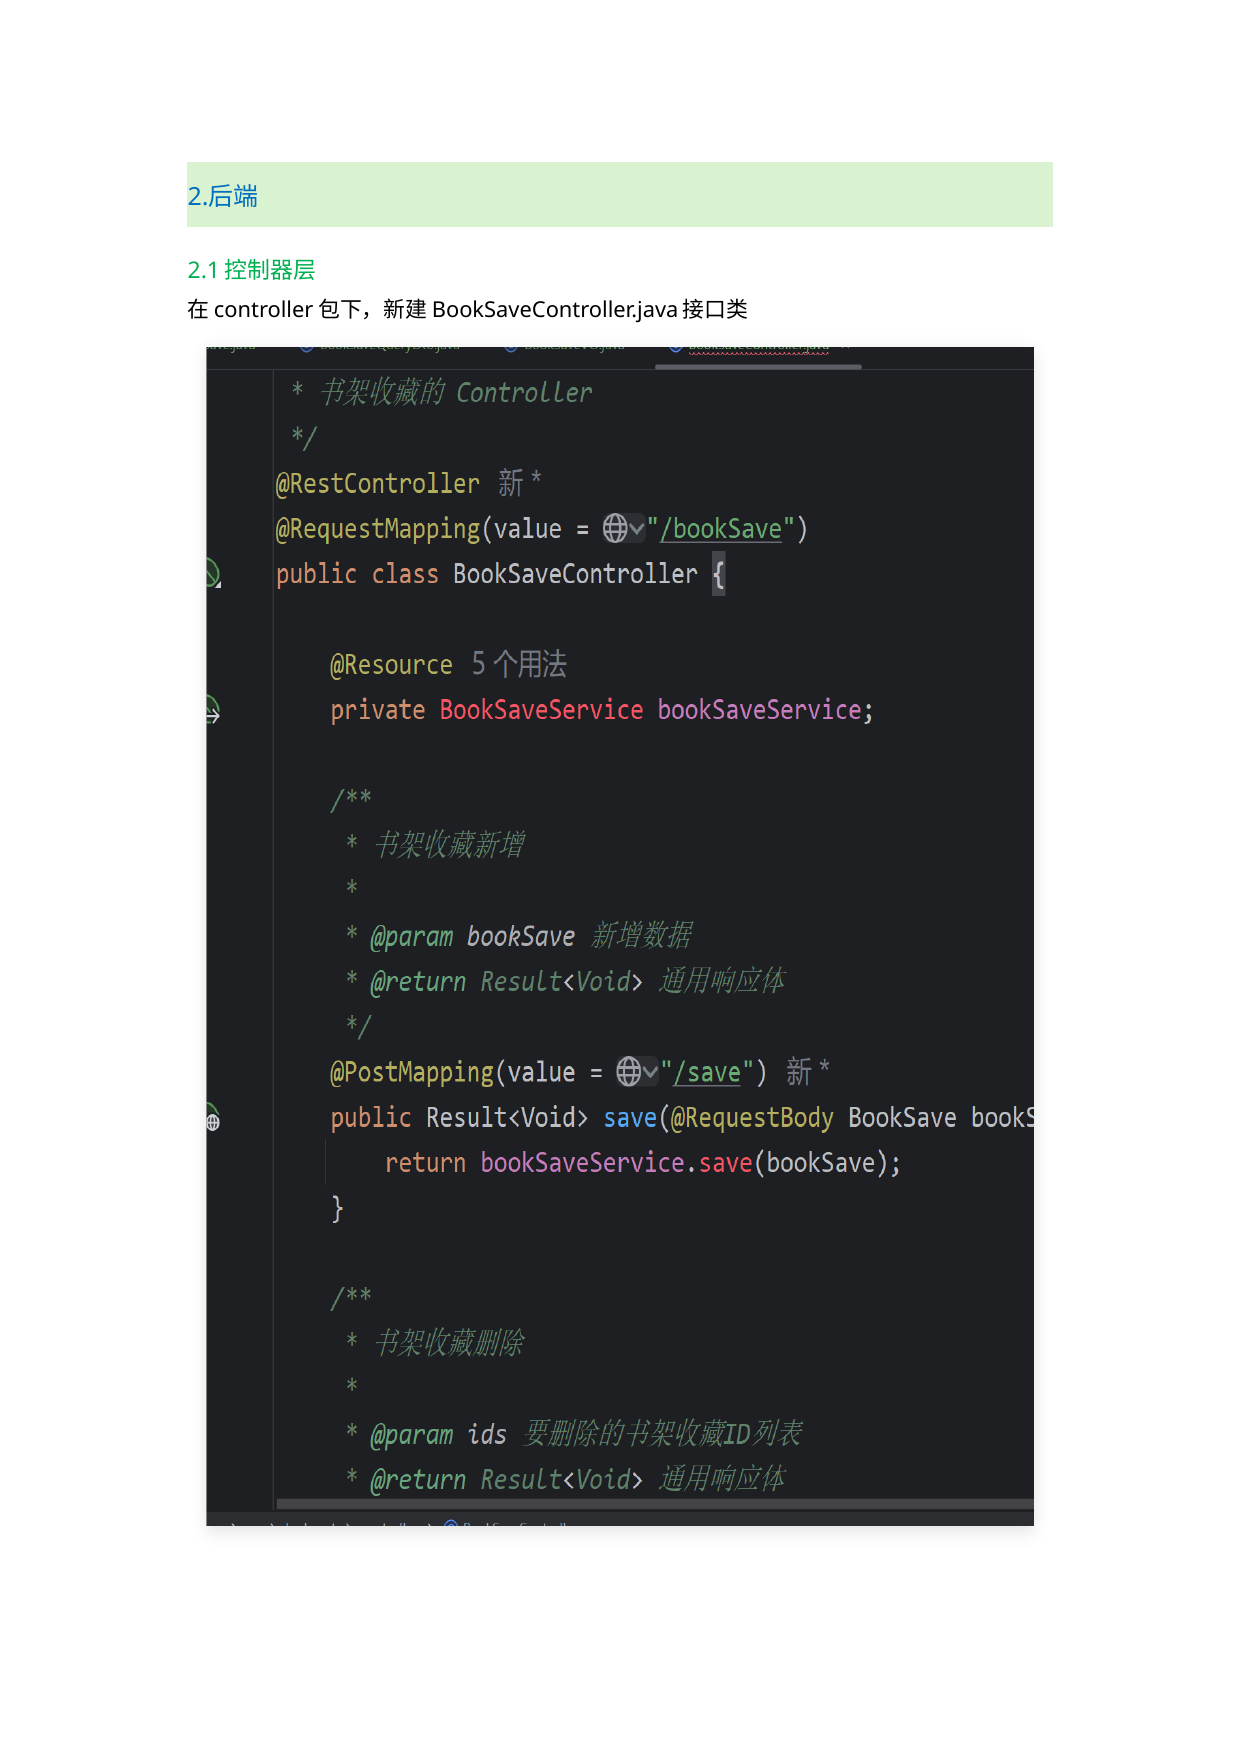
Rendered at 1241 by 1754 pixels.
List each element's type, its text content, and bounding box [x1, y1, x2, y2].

text 在controller包下，新建BookSaveController.java接口类 [187, 292, 1053, 324]
subtitle 2.1控制器层 [187, 252, 1053, 285]
subtitle 2.后端 [187, 162, 1053, 227]
picture [187, 324, 1053, 1549]
